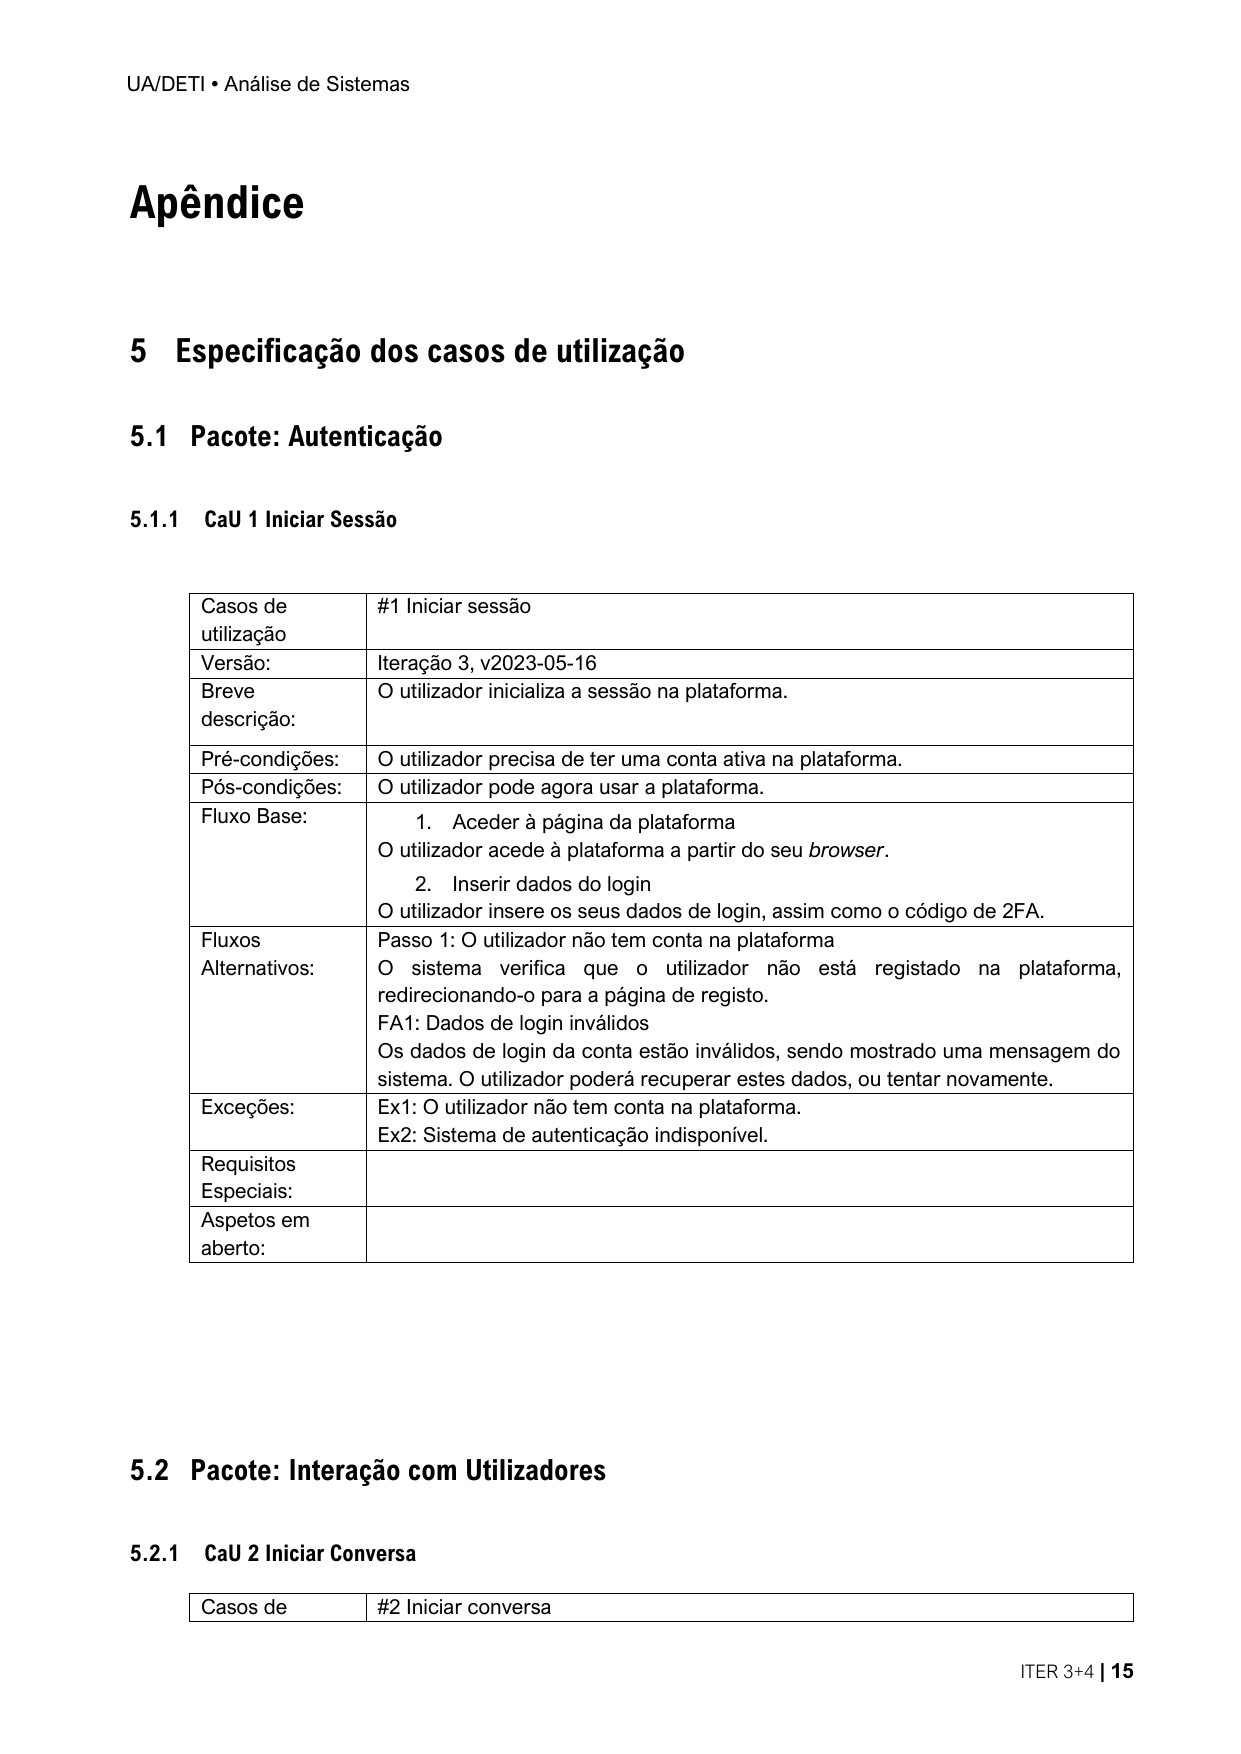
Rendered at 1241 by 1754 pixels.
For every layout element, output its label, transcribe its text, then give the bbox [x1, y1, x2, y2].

subtitle Pacote: Interação com Utilizadores [130, 1454, 1075, 1487]
table_header #2 Iniciar conversa [367, 1594, 1133, 1621]
table_header #1 Iniciar sessão [367, 594, 1133, 649]
table_cell O utilizador inicializa a sessão na plataforma. [367, 679, 1133, 744]
table_cell [367, 1207, 1133, 1262]
table_cell Fluxo Base: [190, 803, 366, 926]
table_cell Ex1: O utilizador não tem conta na plataforma. Ex2: Sistema de autenticação indisponível. [367, 1094, 1133, 1149]
subtitle CaU 2 Iniciar Conversa [130, 1537, 1075, 1568]
table_cell Versão: [190, 650, 366, 677]
table_header Casos de utilização [190, 1594, 366, 1621]
table_cell O utilizador precisa de ter uma conta ativa na plataforma. [367, 746, 1133, 773]
table_cell Fluxos Alternativos: [190, 927, 366, 1093]
subtitle CaU 1 Iniciar Sessão [130, 503, 1075, 533]
table_cell Passo 1: O utilizador não tem conta na plataforma O sistema verifica que o utilizador não está registado na plataforma, redirecionando-o para a página de registo. FA1: Dados de login inválidos Os dados de login da conta estão inválidos, sendo mostrado uma mensagem do sistema. O utilizador poderá recuperar estes dados, ou tentar novamente. [367, 927, 1133, 1093]
table_cell Breve descrição: [190, 679, 366, 744]
table_cell O utilizador pode agora usar a plataforma. [367, 774, 1133, 802]
table_cell Requisitos Especiais: [190, 1151, 366, 1206]
subtitle Especificação dos casos de utilização [130, 329, 1134, 370]
table_cell [367, 1151, 1133, 1206]
table_cell Iteração 3, v2023-05-16 [367, 650, 1133, 677]
table_header Casos de utilização [190, 594, 366, 649]
table_cell Pós-condições: [190, 774, 366, 802]
table_cell Aceder à página da plataforma O utilizador acede à plataforma a partir do seu browser. Inserir dados do login O utilizador insere os seus dados de login, assim como o código de 2FA. [367, 803, 1133, 926]
table_cell Exceções: [190, 1094, 366, 1149]
table_cell Pré-condições: [190, 746, 366, 773]
title Apêndice [130, 174, 1075, 229]
subtitle Pacote: Autenticação [130, 420, 1075, 453]
table_cell Aspetos em aberto: [190, 1207, 366, 1262]
